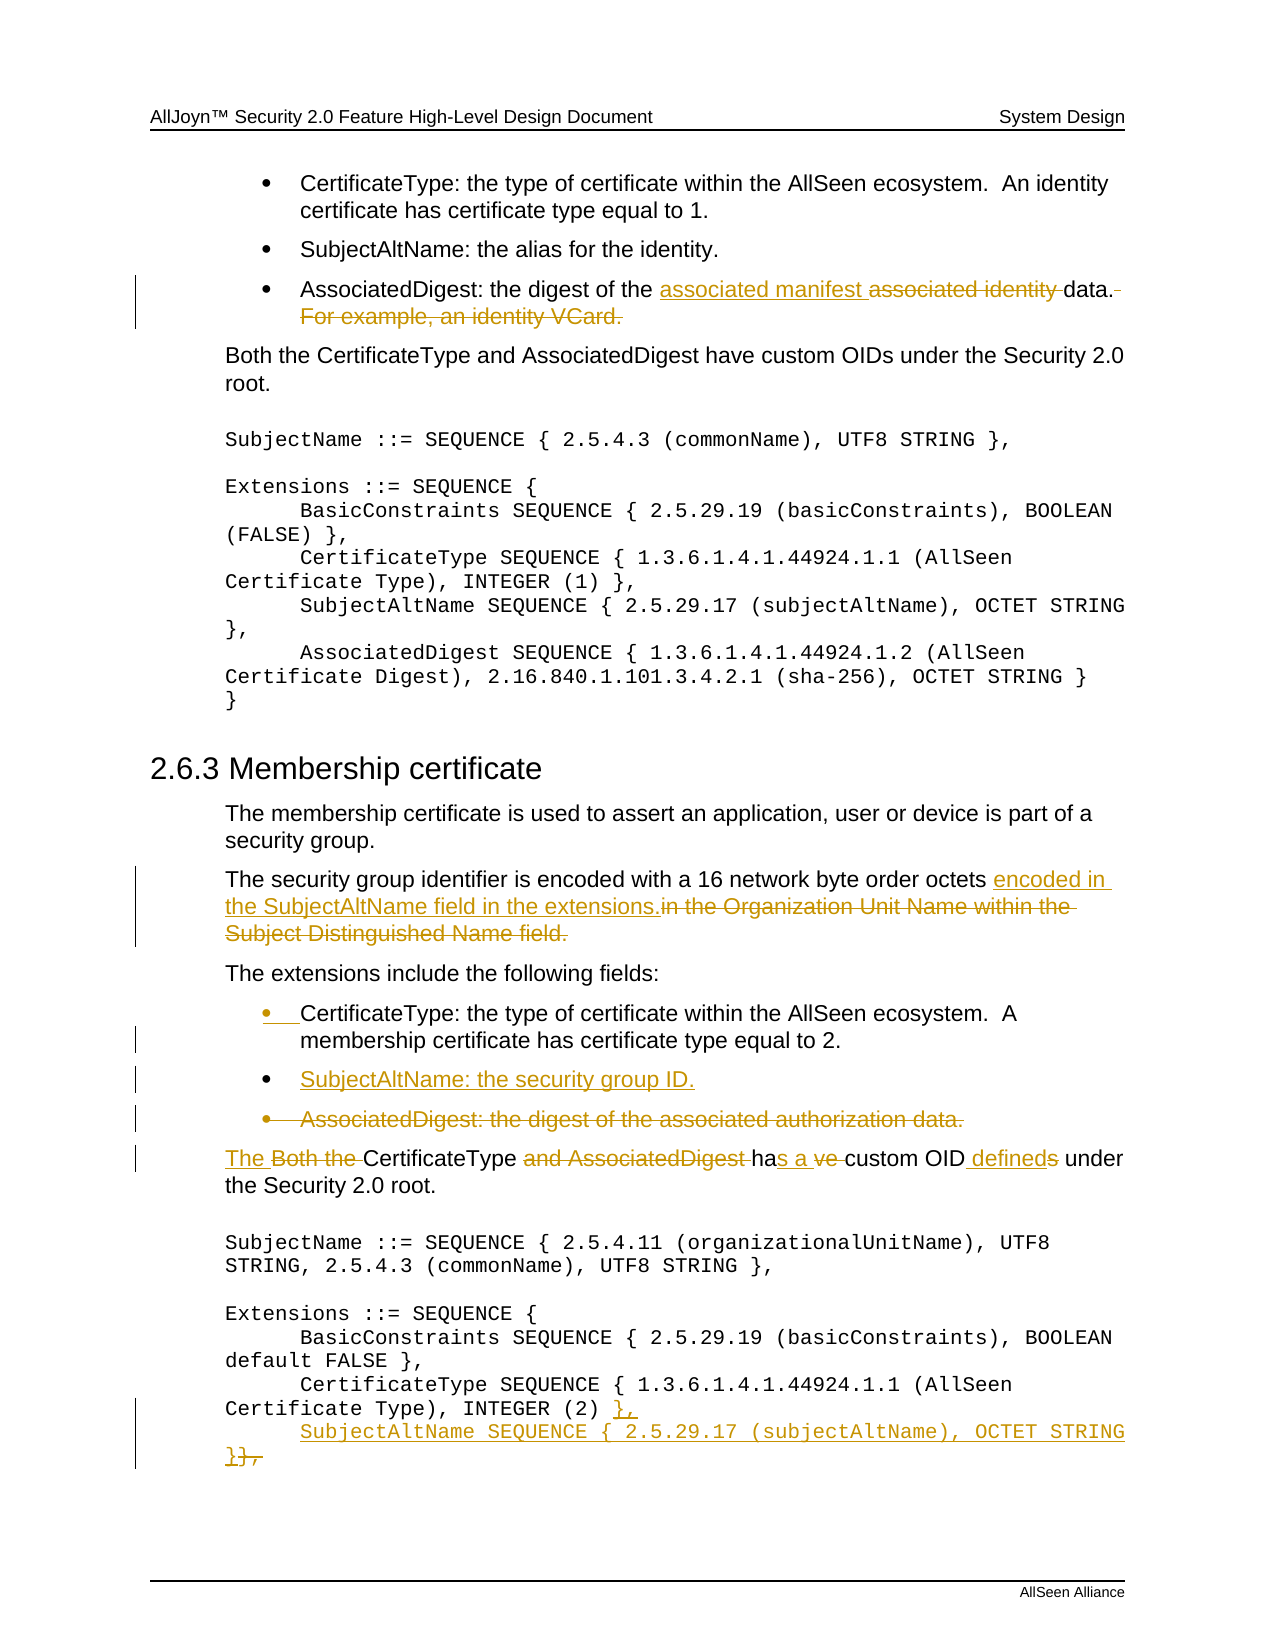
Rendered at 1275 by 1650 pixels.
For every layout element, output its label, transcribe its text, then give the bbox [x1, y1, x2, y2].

list SubjectAltName: the alias for the identity. [262, 235, 1125, 262]
text Extensions ::= SEQUENCE { [225, 476, 1125, 500]
text CertificateType SEQUENCE { 1.3.6.1.4.1.44924.1.1 (AllSeen Certificate Type), INTEGER (2) [225, 1374, 1125, 1421]
text CertificateType SEQUENCE { 1.3.6.1.4.1.44924.1.1 (AllSeen Certificate Type), INTEGER (1) }, [225, 547, 1125, 595]
text SubjectName ::= SEQUENCE { 2.5.4.11 (organizationalUnitName), UTF8 STRING, 2.5.4.3 (commonName), UTF8 STRING }, [225, 1232, 1125, 1279]
text Extensions ::= SEQUENCE { [225, 1303, 1125, 1327]
text AssociatedDigest SEQUENCE { 1.3.6.1.4.1.44924.1.2 (AllSeen Certificate Digest), 2.16.840.1.101.3.4.2.1 (sha-256), OCTET STRING } [225, 642, 1125, 689]
list CertificateType: the type of certificate within the AllSeen ecosystem. A membership certificate has certificate type equal to 2. [262, 999, 1125, 1053]
text The extensions include the following fields: [225, 959, 1125, 986]
text } [225, 689, 1125, 713]
text Both the CertificateType and AssociatedDigest have custom OIDs under the Security 2.0 root. [225, 342, 1125, 396]
text BasicConstraints SEQUENCE { 2.5.29.19 (basicConstraints), BOOLEAN (FALSE) }, [225, 500, 1125, 547]
text SubjectAltName SEQUENCE { 2.5.29.17 (subjectAltName), OCTET STRING }, [225, 595, 1125, 642]
text SubjectName ::= SEQUENCE { 2.5.4.3 (commonName), UTF8 STRING }, [225, 429, 1125, 452]
text BasicConstraints SEQUENCE { 2.5.29.19 (basicConstraints), BOOLEAN default FALSE }, [225, 1327, 1125, 1374]
subtitle Membership certificate [150, 750, 1125, 786]
text The security group identifier is encoded with a 16 network byte order octets [225, 866, 1125, 947]
list AssociatedDigest: the digest of the data. [262, 275, 1125, 329]
text The membership certificate is used to assert an application, user or device is part of a security group. [225, 799, 1125, 853]
list CertificateType: the type of certificate within the AllSeen ecosystem. An identity certificate has certificate type equal to 1. [262, 169, 1125, 223]
text CertificateType hacustom OID under the Security 2.0 root. [225, 1145, 1125, 1199]
